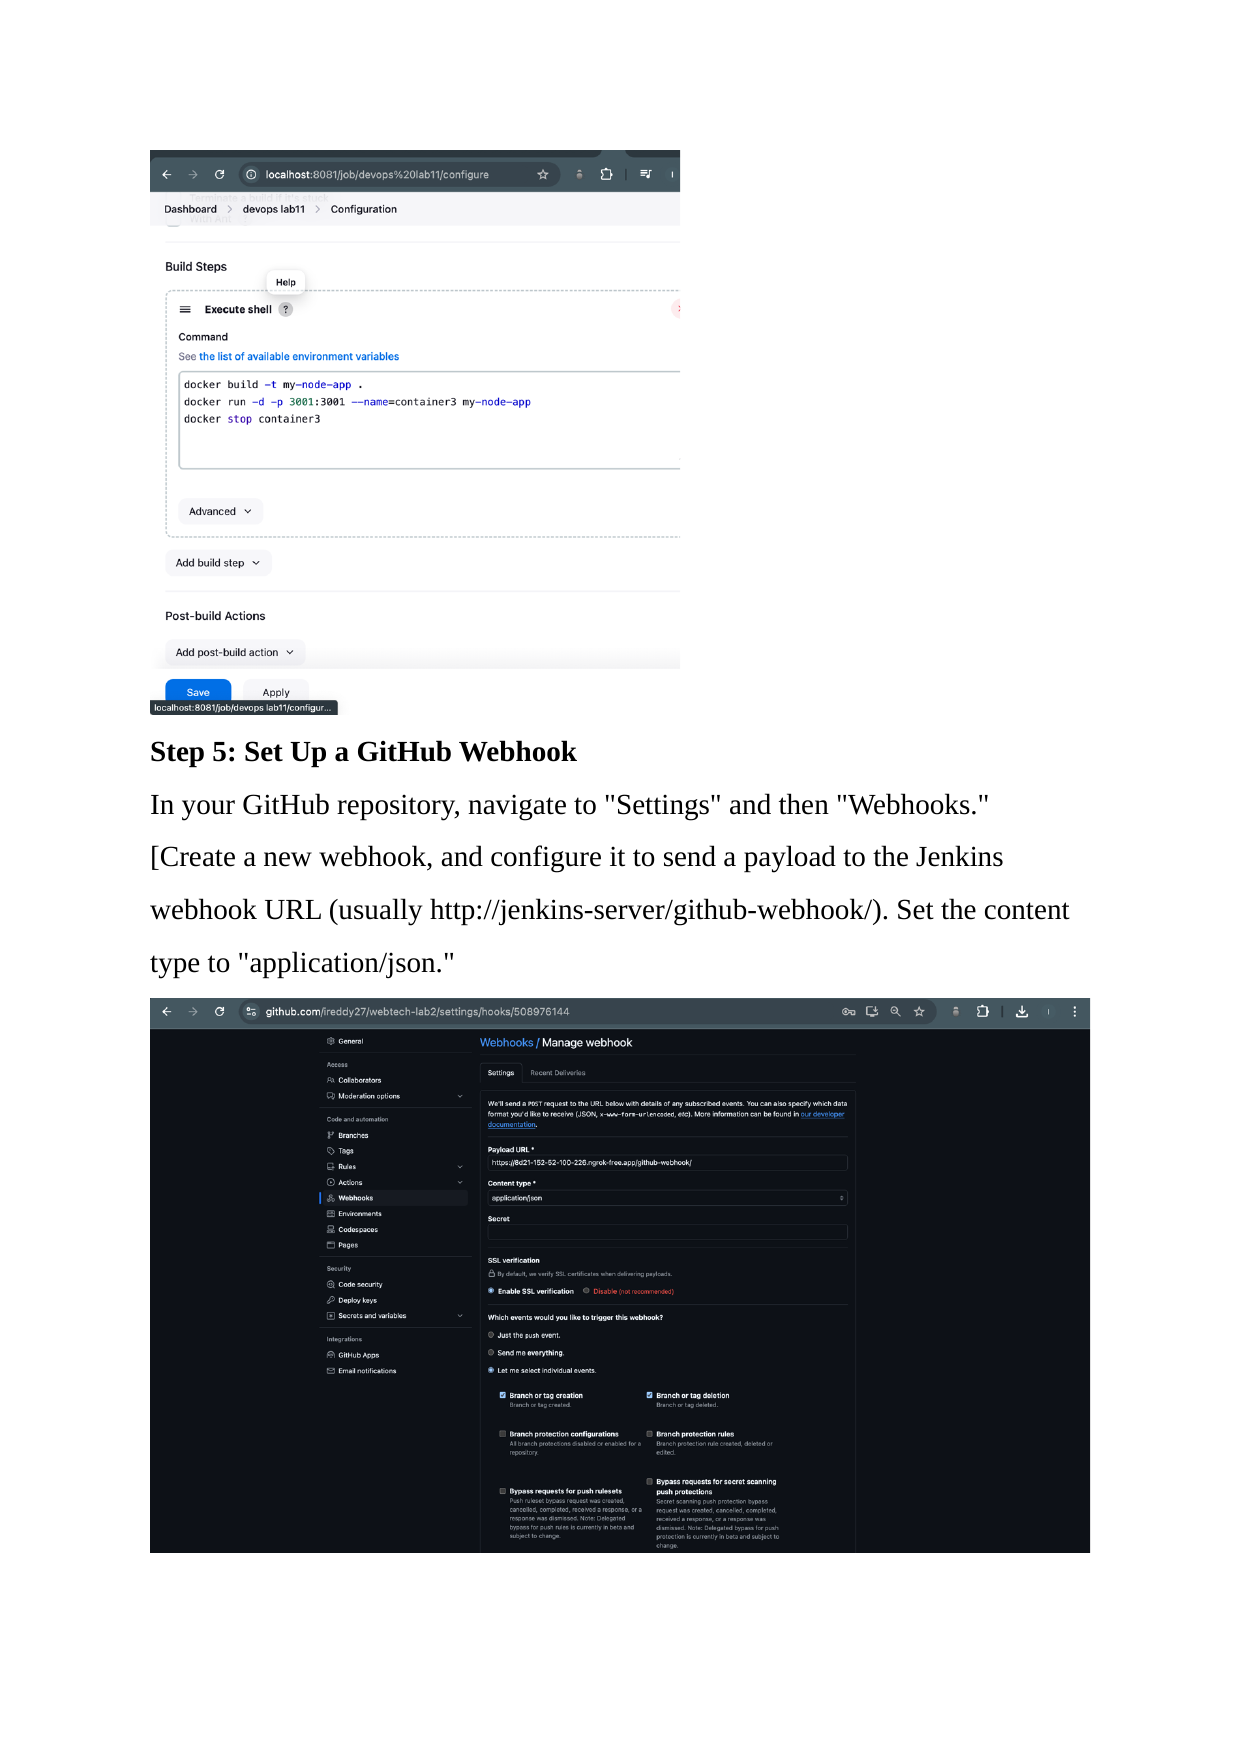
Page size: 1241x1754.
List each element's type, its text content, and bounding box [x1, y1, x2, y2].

text Step 5: Set Up a GitHub Webhook [150, 734, 1090, 767]
text In your GitHub repository, navigate to "Settings" and then "Webhooks." [150, 787, 1090, 820]
text webhook URL (usually http://jenkins-server/github-webhook/). Set the content [150, 892, 1090, 926]
text [Create a new webhook, and configure it to send a payload to the Jenkins [150, 839, 1090, 873]
text type to "application/json." [150, 945, 1090, 979]
picture [150, 998, 1091, 1553]
picture [150, 150, 680, 715]
